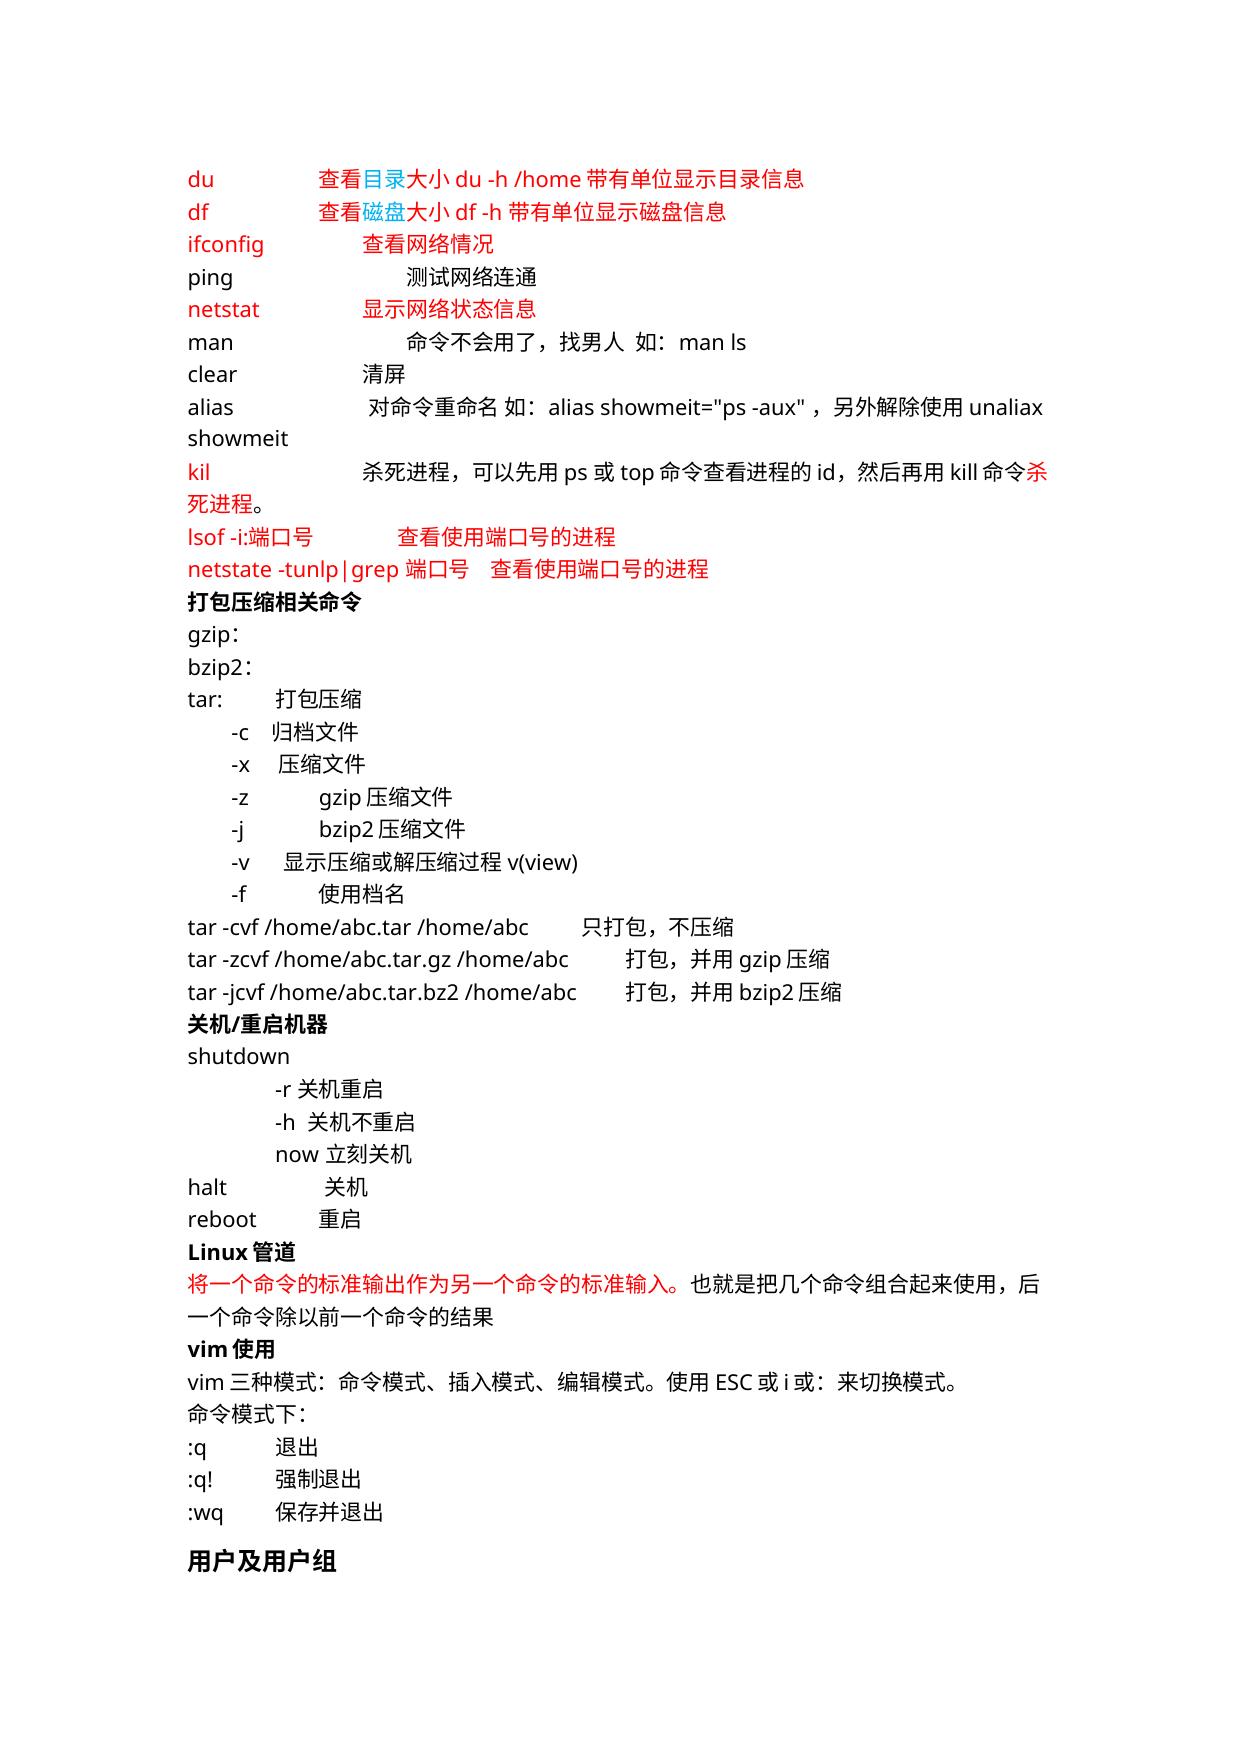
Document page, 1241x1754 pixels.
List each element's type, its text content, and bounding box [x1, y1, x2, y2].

text -x 压缩文件 [231, 747, 1053, 779]
text man 命令不会用了，找男人 如：man ls [187, 324, 1053, 357]
text shutdown [187, 1039, 1053, 1072]
text -r 关机重启 [231, 1072, 1053, 1104]
text ping 测试网络连通 [187, 259, 1053, 292]
text tar -jcvf /home/abc.tar.bz2 /home/abc 打包，并用bzip2压缩 [187, 974, 1053, 1007]
text vim三种模式：命令模式、插入模式、编辑模式。使用ESC或i或：来切换模式。 [187, 1364, 1053, 1397]
text df 查看磁盘大小 df -h 带有单位显示磁盘信息 [187, 194, 1053, 227]
text -c 归档文件 [187, 714, 1053, 747]
text halt 关机 [187, 1169, 1053, 1202]
text -z gzip压缩文件 [187, 779, 1053, 812]
text gzip： [187, 617, 1053, 649]
text :q! 强制退出 [187, 1462, 1053, 1494]
text clear 清屏 [187, 357, 1053, 389]
text lsof -i:端口号 查看使用端口号的进程 [187, 519, 1053, 552]
text vim使用 [187, 1332, 1053, 1364]
text 关机/重启机器 [187, 1007, 1053, 1039]
text 用户及用户组 [187, 1527, 1053, 1592]
text kil 杀死进程，可以先用ps 或 top命令查看进程的id，然后再用kill命令杀死进程。 [187, 454, 1053, 519]
text tar: 打包压缩 [187, 682, 1053, 714]
text ifconfig 查看网络情况 [187, 227, 1053, 259]
text :q 退出 [187, 1429, 1053, 1462]
text netstate -tunlp|grep 端口号 查看使用端口号的进程 [187, 552, 1053, 584]
text du 查看目录大小 du -h /home带有单位显示目录信息 [187, 162, 1053, 194]
text tar -cvf /home/abc.tar /home/abc 只打包，不压缩 [187, 909, 1053, 942]
text alias 对命令重命名 如：alias showmeit="ps -aux" ，另外解除使用unaliax showmeit [187, 389, 1053, 454]
text 打包压缩相关命令 [187, 584, 1053, 617]
text 命令模式下： [187, 1397, 1053, 1429]
text -j bzip2压缩文件 [187, 812, 1053, 844]
text 将一个命令的标准输出作为另一个命令的标准输入。也就是把几个命令组合起来使用，后一个命令除以前一个命令的结果 [187, 1267, 1053, 1332]
text netstat 显示网络状态信息 [187, 292, 1053, 324]
text now 立刻关机 [231, 1137, 1053, 1169]
text -f 使用档名 [187, 877, 1053, 909]
text bzip2： [187, 649, 1053, 682]
text :wq 保存并退出 [187, 1494, 1053, 1527]
text -h 关机不重启 [231, 1104, 1053, 1137]
text reboot 重启 [187, 1202, 1053, 1234]
text Linux管道 [187, 1234, 1053, 1267]
text -v 显示压缩或解压缩过程 v(view) [187, 844, 1053, 877]
text tar -zcvf /home/abc.tar.gz /home/abc 打包，并用gzip压缩 [187, 942, 1053, 974]
